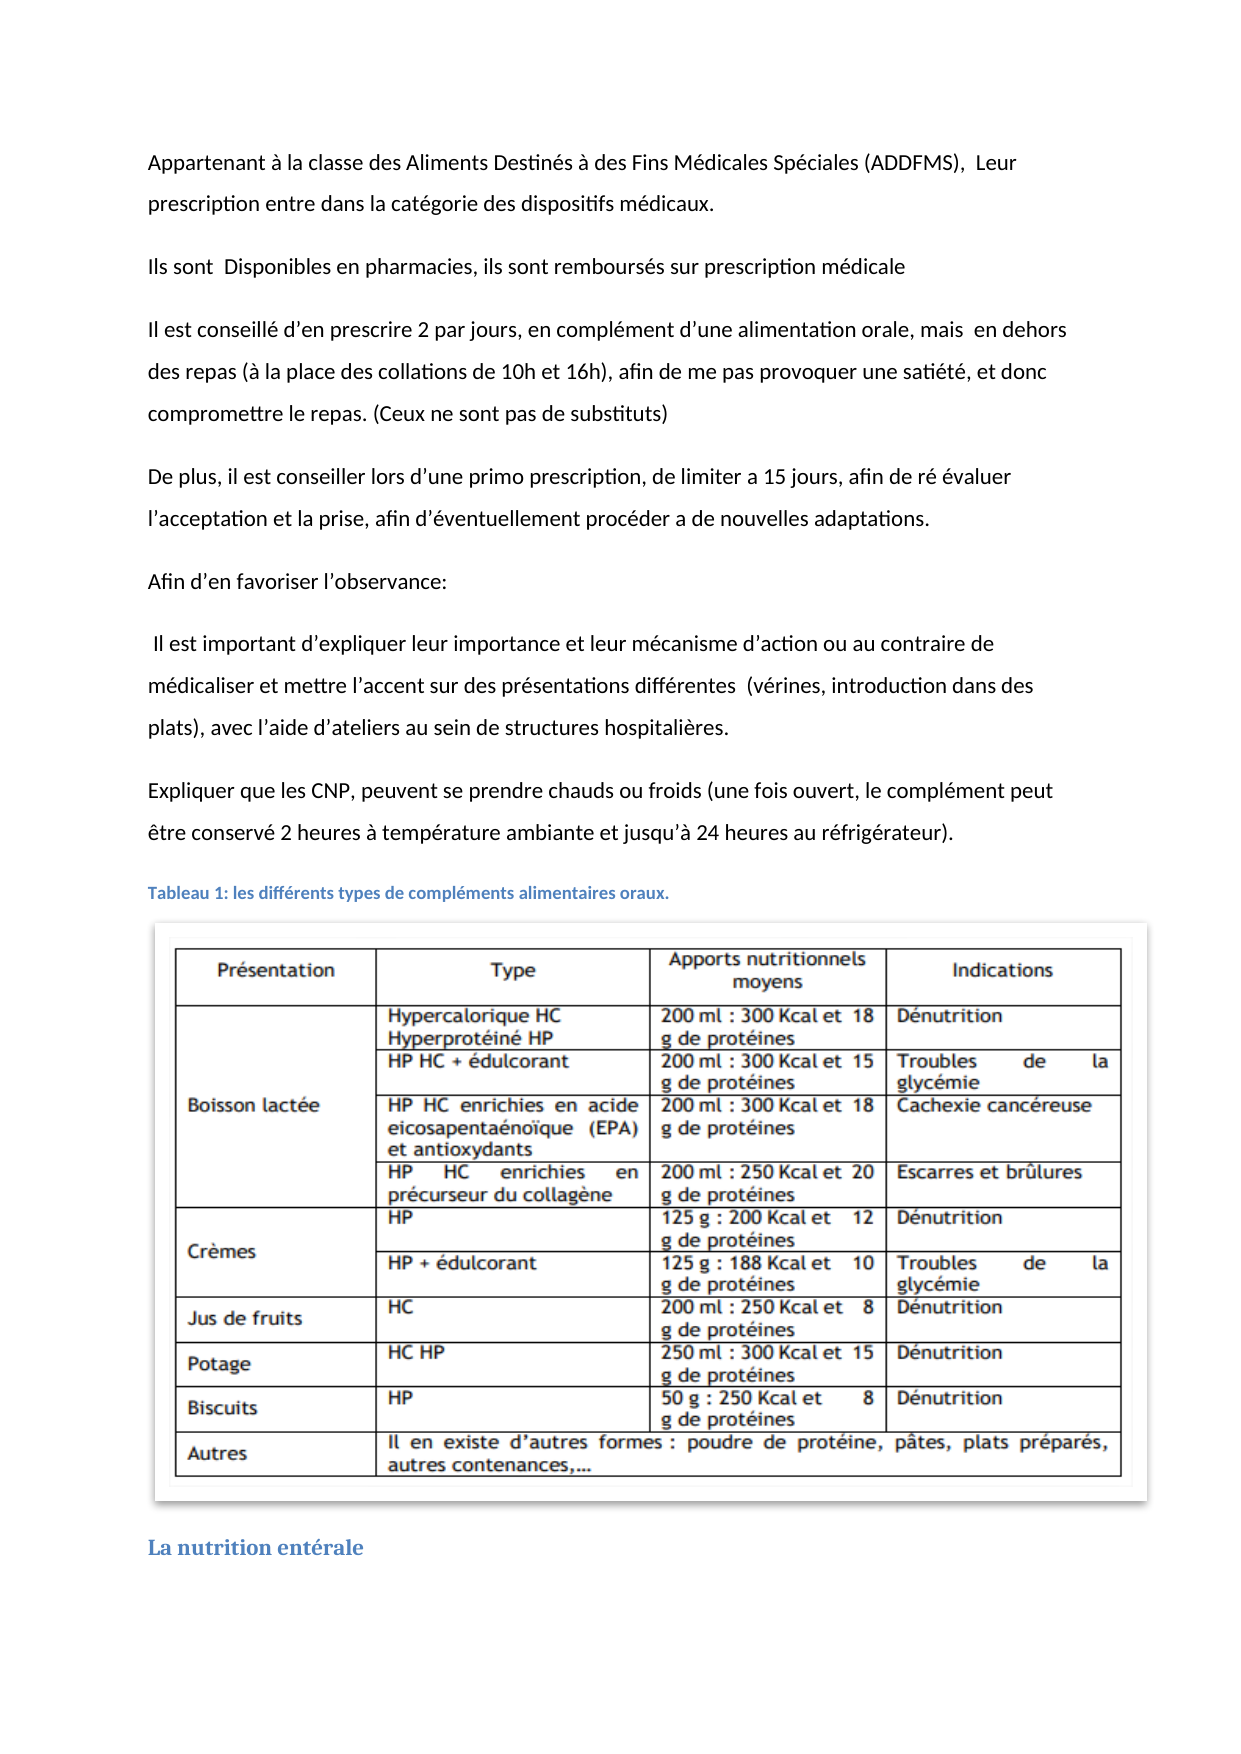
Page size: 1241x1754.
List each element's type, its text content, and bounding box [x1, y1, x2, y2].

text Ils sont Disponibles en pharmacies, ils sont remboursés sur prescription médicale [148, 252, 1093, 280]
subtitle La nutrition entérale [148, 1535, 1093, 1561]
text Il est important d’expliquer leur importance et leur mécanisme d’action ou au contraire de médicaliser et mettre l’accent sur des présentations différentes (vérines, introduction dans des plats), avec l’aide d’ateliers au sein de structures hospitalières. [148, 629, 1093, 742]
text Il est conseillé d’en prescrire 2 par jours, en complément d’une alimentation orale, mais en dehors des repas (à la place des collations de 10h et 16h), afin de me pas provoquer une satiété, et donc compromettre le repas. (Ceux ne sont pas de substituts) [148, 315, 1093, 427]
text Expliquer que les CNP, peuvent se prendre chauds ou froids (une fois ouvert, le complément peut être conservé 2 heures à température ambiante et jusqu’à 24 heures au réfrigérateur). [148, 776, 1093, 846]
picture [169, 937, 1133, 1487]
text Afin d’en favoriser l’observance: [148, 567, 1093, 595]
text De plus, il est conseiller lors d’une primo prescription, de limiter a 15 jours, afin de ré évaluer l’acceptation et la prise, afin d’éventuellement procéder a de nouvelles adaptations. [148, 462, 1093, 532]
text Appartenant à la classe des Aliments Destinés à des Fins Médicales Spéciales (ADDFMS), Leur prescription entre dans la catégorie des dispositifs médicaux. [148, 148, 1093, 218]
